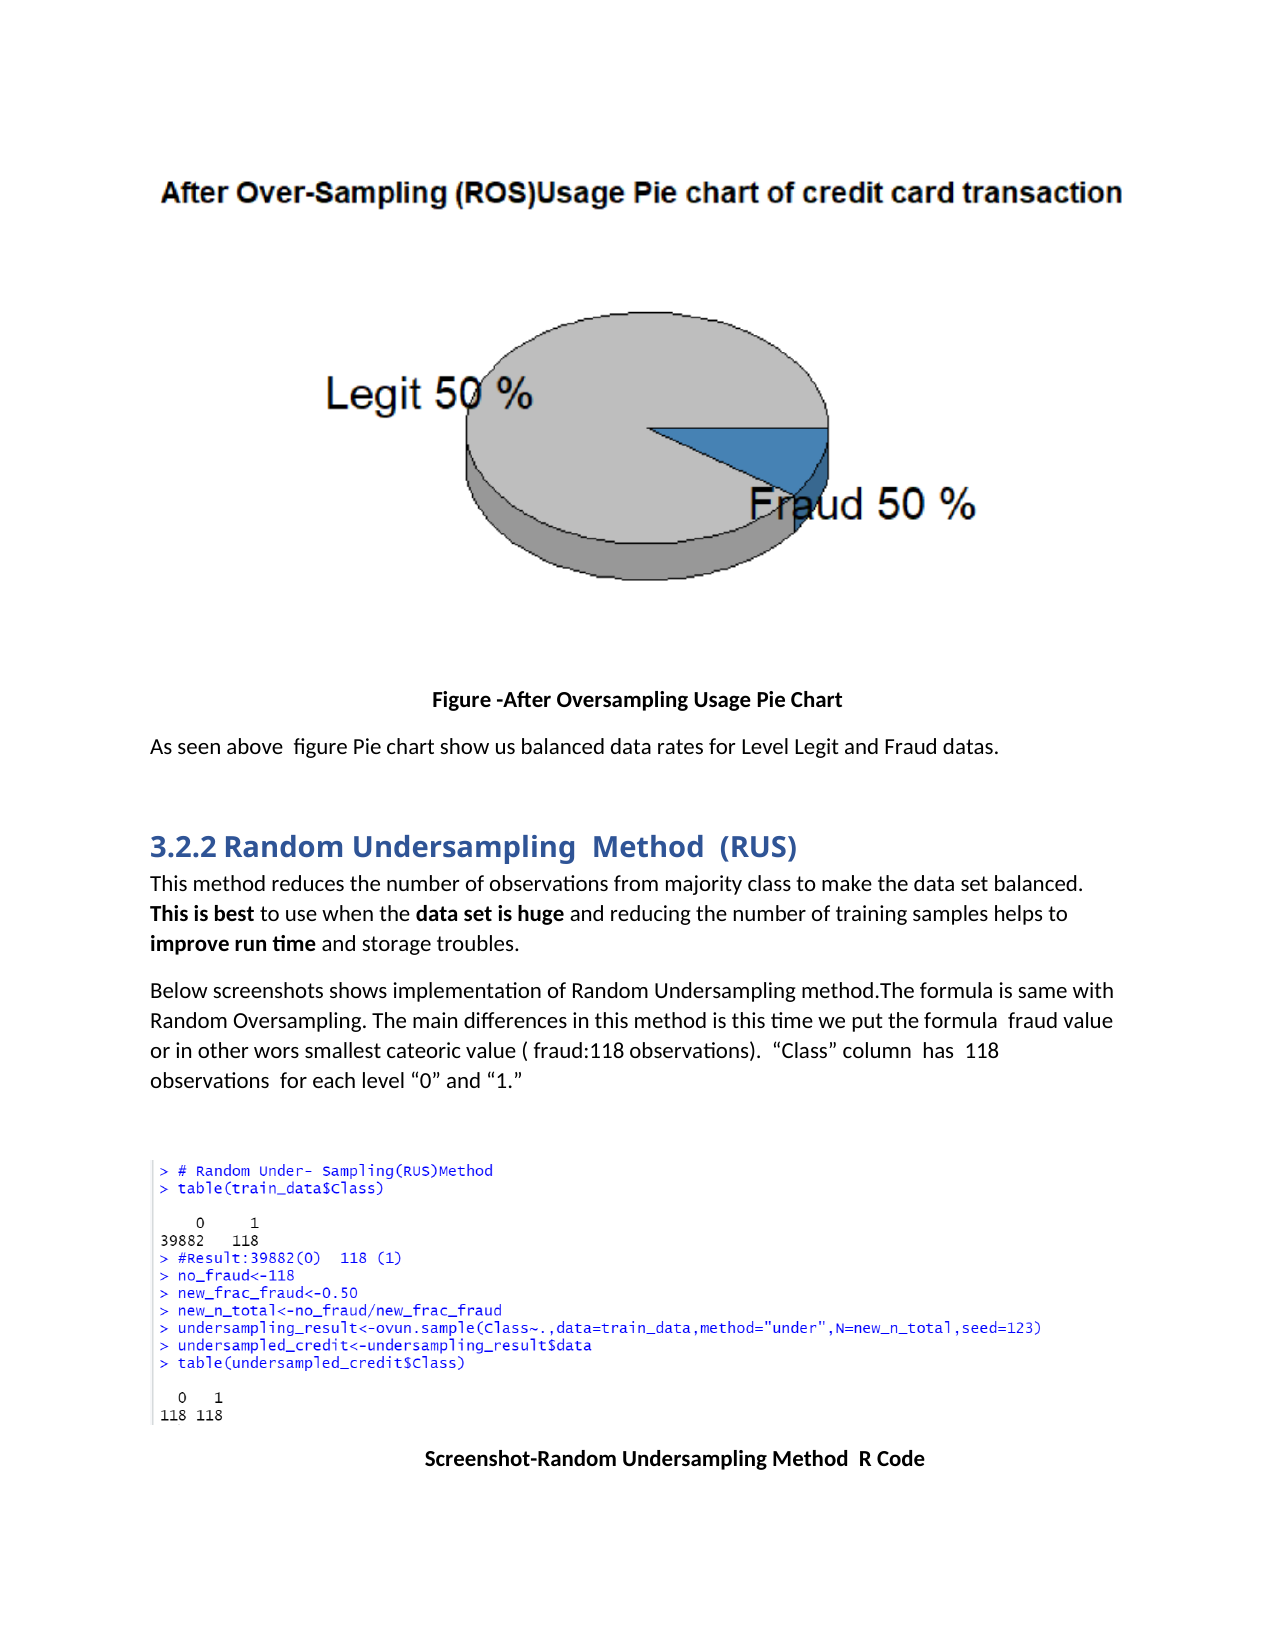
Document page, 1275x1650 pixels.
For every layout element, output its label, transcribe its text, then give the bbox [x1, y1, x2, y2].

subtitle 3.2.2 Random Undersampling Method (RUS) [150, 826, 1125, 866]
picture [150, 1160, 1125, 1425]
text Below screenshots shows implementation of Random Undersampling method.The formula is same with Random Oversampling. The main differences in this method is this time we put the formula fraud value or in other wors smallest cateoric value ( fraud:118 observations). “Class” column has 118 observations for each level “0” and “1.” [150, 976, 1125, 1095]
text As seen above figure Pie chart show us balanced data rates for Level Legit and Fraud datas. [150, 732, 1125, 760]
list Screenshot-Random Undersampling Method R Code [225, 1444, 1125, 1472]
text This method reduces the number of observations from majority class to make the data set balanced. This is best to use when the data set is huge and reducing the number of training samples helps to improve run time and storage troubles. [150, 869, 1125, 957]
text Figure -After Oversampling Usage Pie Chart [150, 685, 1125, 713]
picture [150, 150, 1125, 667]
